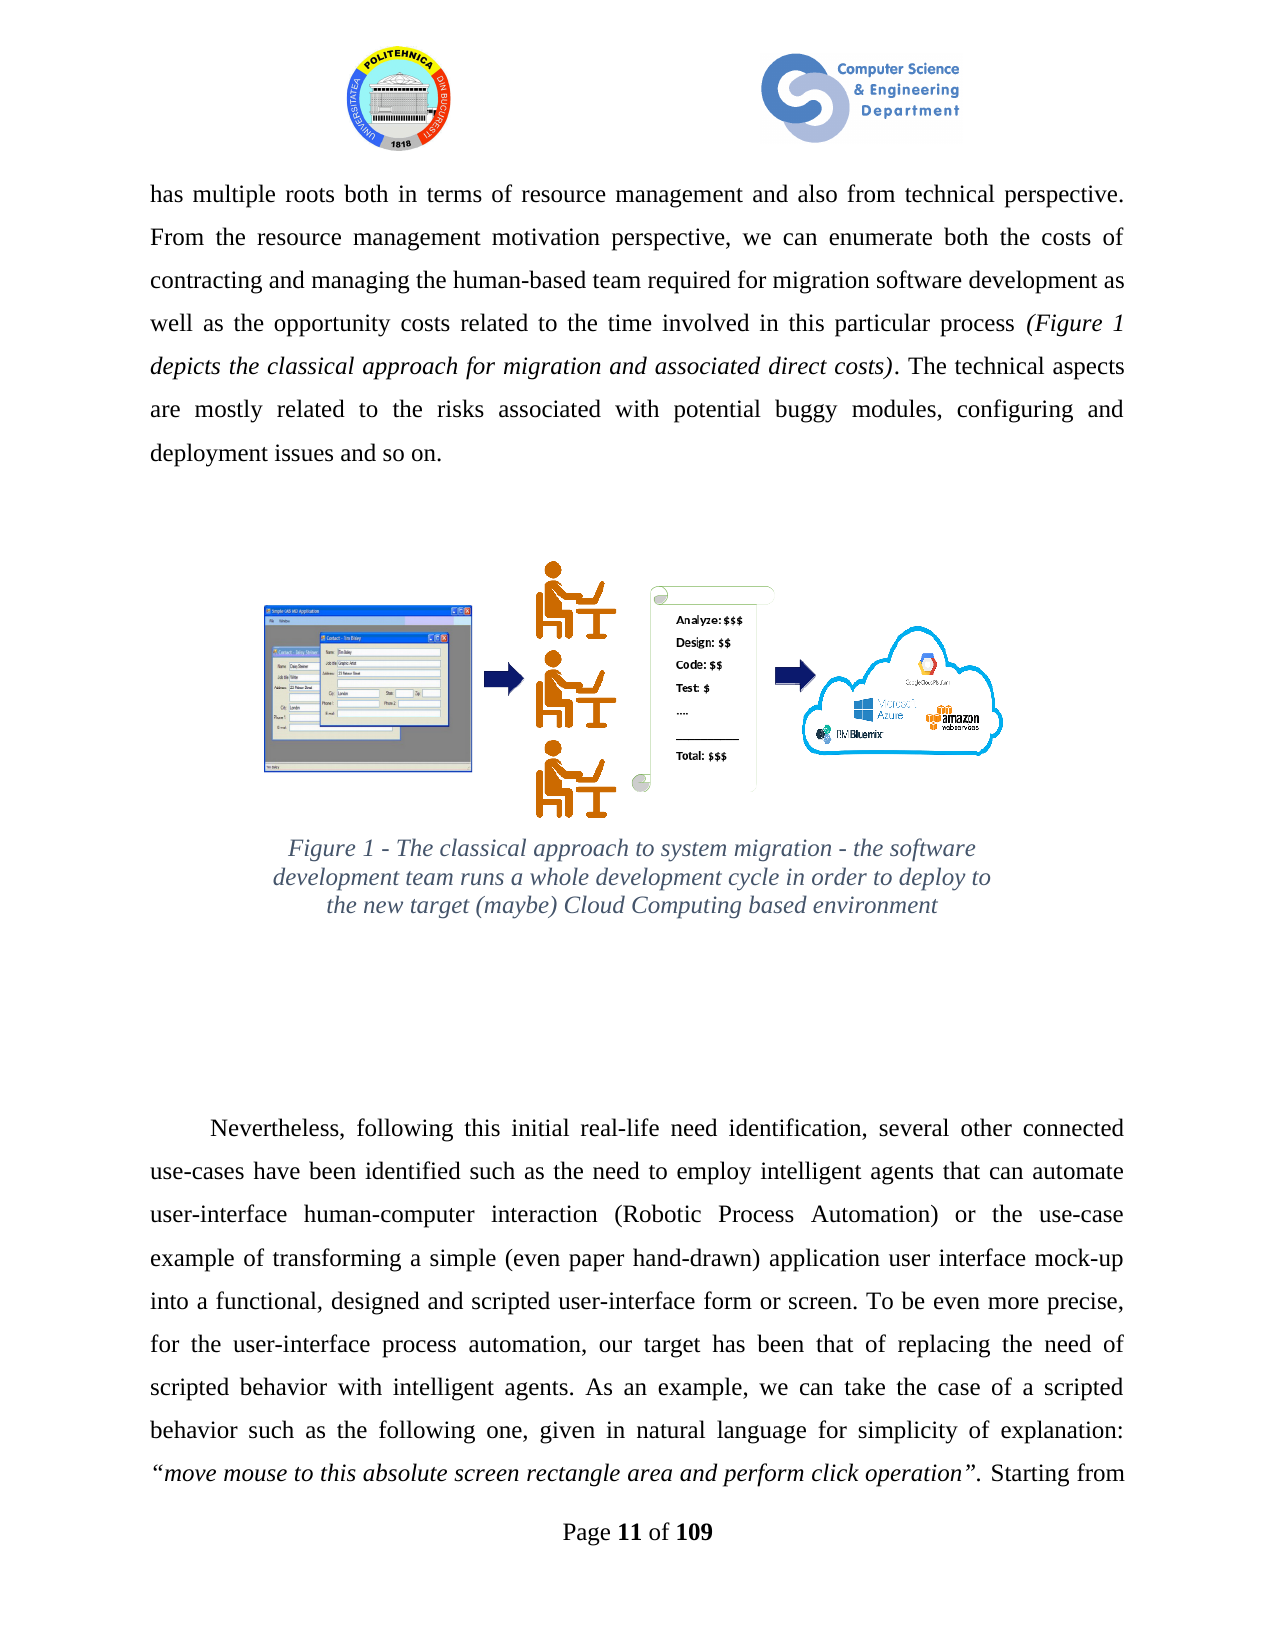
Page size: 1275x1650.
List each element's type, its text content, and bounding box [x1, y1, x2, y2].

picture [346, 46, 451, 151]
picture [760, 53, 963, 144]
